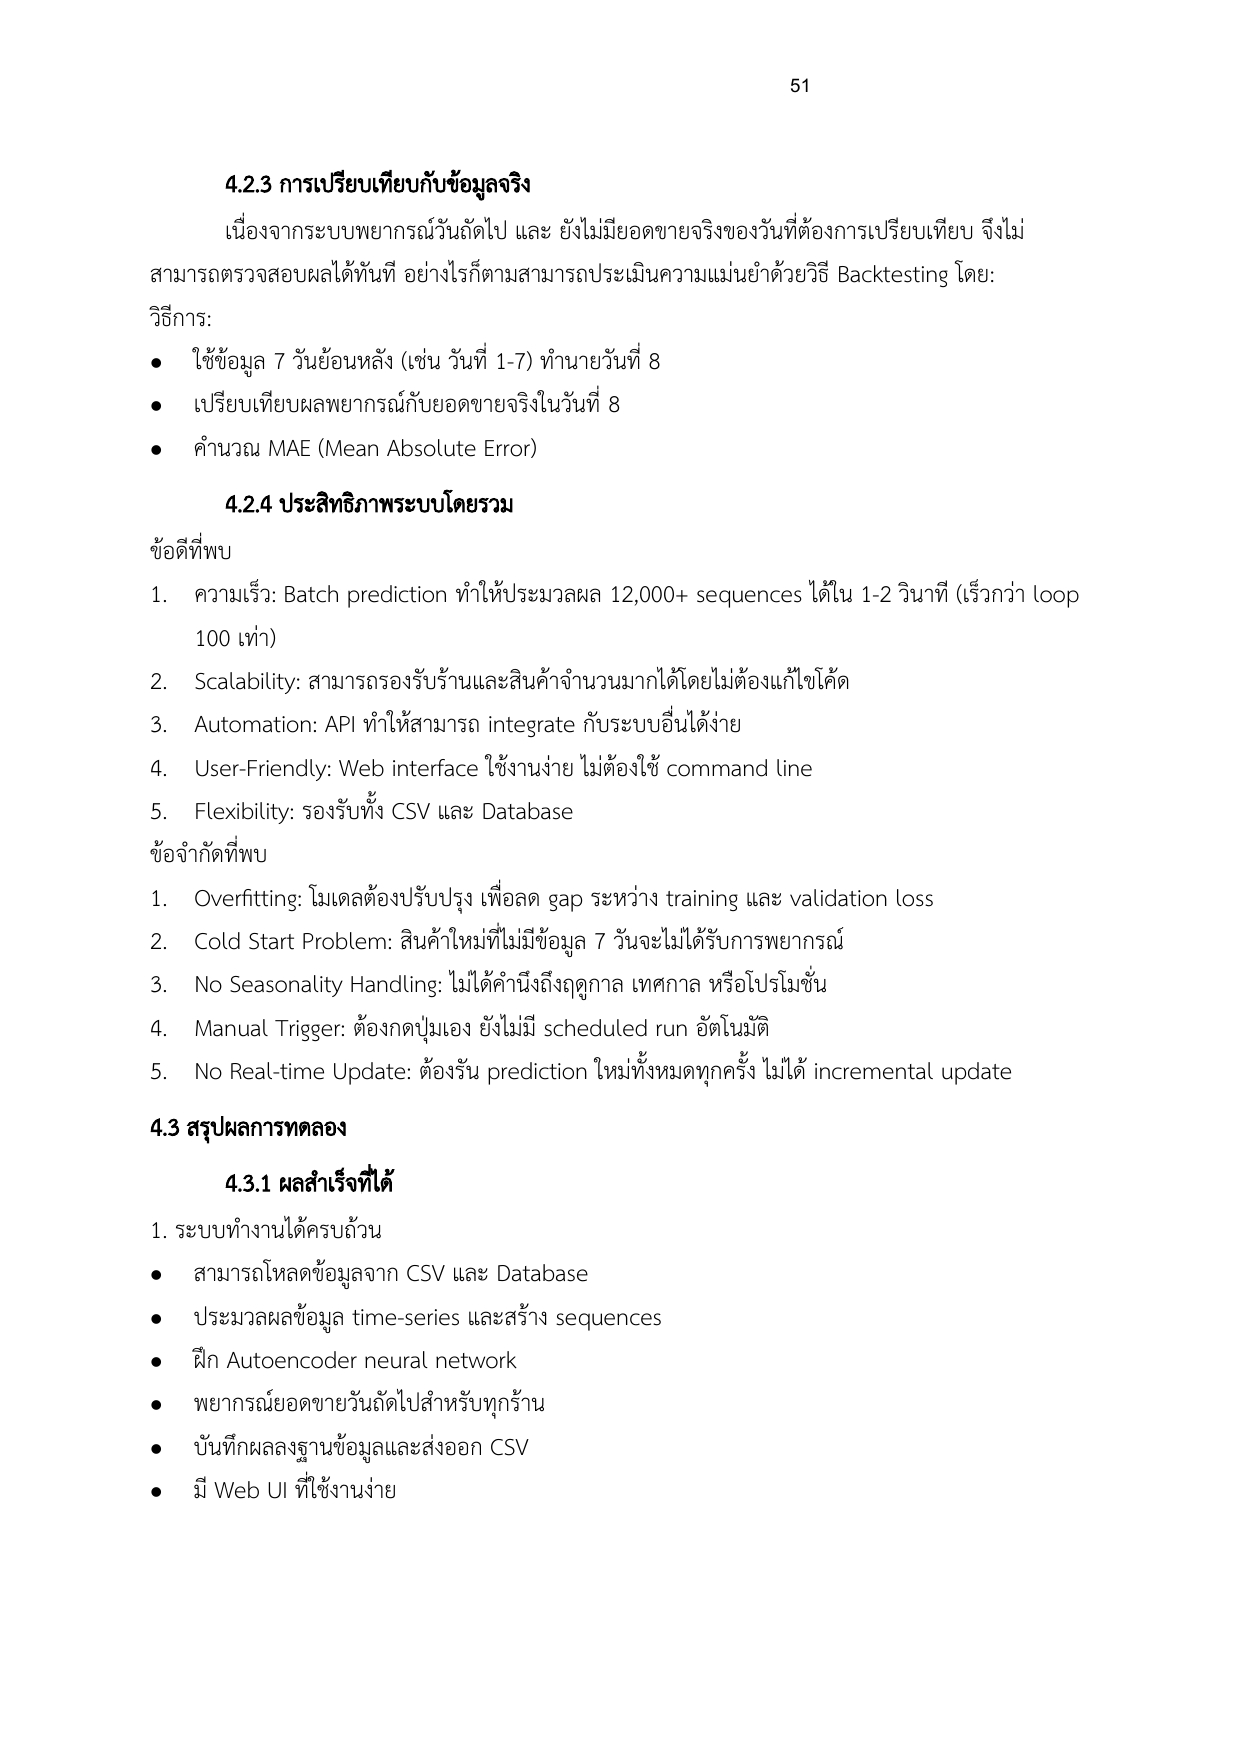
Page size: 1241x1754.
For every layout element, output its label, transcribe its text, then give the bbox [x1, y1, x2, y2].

list สามารถโหลดข้อมูลจาก CSV และ Database [150, 1252, 1090, 1290]
list Scalability: สามารถรองรับร้านและสินค้าจำนวนมากได้โดยไม่ต้องแก้ไขโค้ด [150, 660, 1090, 698]
list No Real-time Update: ต้องรัน prediction ใหม่ทั้งหมดทุกครั้ง ไม่ได้ incremental update [150, 1050, 1090, 1088]
subtitle 4.2.4 ประสิทธิภาพระบบโดยรวม [150, 482, 1090, 520]
list วิธีการ: [150, 297, 1090, 334]
list บันทึกผลลงฐานข้อมูลและส่งออก CSV [150, 1426, 1090, 1463]
list คำนวณ MAE (Mean Absolute Error) [150, 427, 1090, 464]
list พยากรณ์ยอดขายวันถัดไปสำหรับทุกร้าน [150, 1382, 1090, 1420]
list Flexibility: รองรับทั้ง CSV และ Database [150, 790, 1090, 828]
list Automation: API ทำให้สามารถ integrate กับระบบอื่นได้ง่าย [150, 703, 1090, 741]
list ฝึก Autoencoder neural network [150, 1339, 1090, 1377]
list 1. ระบบทำงานได้ครบถ้วน [150, 1209, 1090, 1247]
list เนื่องจากระบบพยากรณ์วันถัดไป และ ยังไม่มียอดขายจริงของวันที่ต้องการเปรียบเทียบ จึงไม่สามารถตรวจสอบผลได้ทันที อย่างไรก็ตามสามารถประเมินความแม่นยำด้วยวิธี Backtesting โดย: [150, 210, 1090, 291]
list ความเร็ว: Batch prediction ทำให้ประมวลผล 12,000+ sequences ได้ใน 1-2 วินาที (เร็วกว่า loop 100 เท่า) [150, 573, 1090, 654]
subtitle 4.2.3 การเปรียบเทียบกับข้อมูลจริง [150, 162, 1090, 200]
list No Seasonality Handling: ไม่ได้คำนึงถึงฤดูกาล เทศกาล หรือโปรโมชั่น [150, 963, 1090, 1001]
list เปรียบเทียบผลพยากรณ์กับยอดขายจริงในวันที่ 8 [150, 383, 1090, 421]
subtitle 4.3.1 ผลสำเร็จที่ได้ [150, 1162, 1090, 1199]
list Overfitting: โมเดลต้องปรับปรุง เพื่อลด gap ระหว่าง training และ validation loss [150, 877, 1090, 914]
list Manual Trigger: ต้องกดปุ่มเอง ยังไม่มี scheduled run อัตโนมัติ [150, 1007, 1090, 1044]
subtitle 4.3 สรุปผลการทดลอง [150, 1106, 1090, 1143]
list มี Web UI ที่ใช้งานง่าย [150, 1469, 1090, 1507]
list ใช้ข้อมูล 7 วันย้อนหลัง (เช่น วันที่ 1-7) ทำนายวันที่ 8 [150, 340, 1090, 378]
list ประมวลผลข้อมูล time-series และสร้าง sequences [150, 1296, 1090, 1333]
list Cold Start Problem: สินค้าใหม่ที่ไม่มีข้อมูล 7 วันจะไม่ได้รับการพยากรณ์ [150, 920, 1090, 958]
list User-Friendly: Web interface ใช้งานง่าย ไม่ต้องใช้ command line [150, 747, 1090, 784]
list ข้อจำกัดที่พบ [150, 833, 1090, 871]
list ข้อดีที่พบ [150, 530, 1090, 568]
